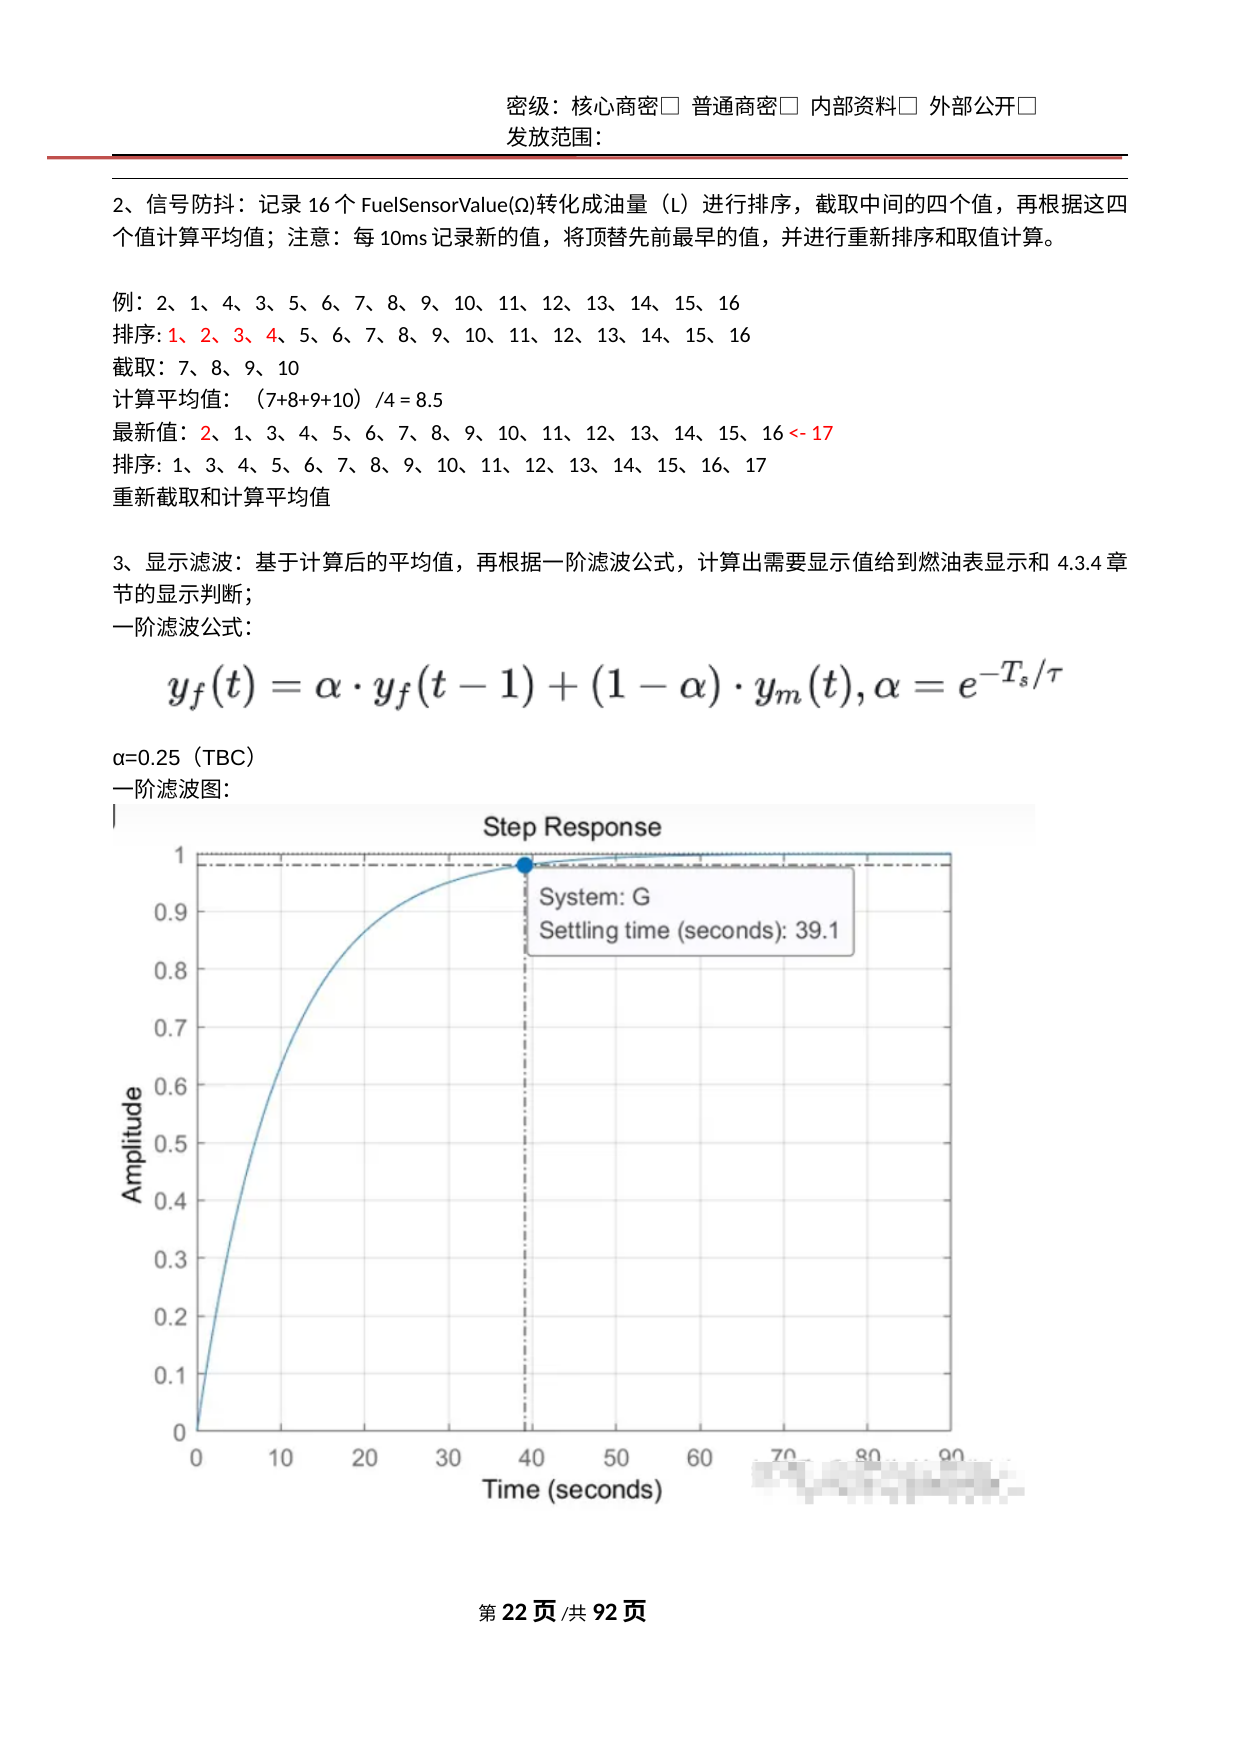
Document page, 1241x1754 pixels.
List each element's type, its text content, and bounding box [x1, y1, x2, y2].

list 重新截取和计算平均值 [112, 479, 1128, 512]
list 计算平均值：（7+8+9+10）/4 = 8.5 [112, 382, 1128, 414]
list 截取：7、8、9、10 [112, 349, 1128, 382]
list 一阶滤波公式： [112, 609, 1128, 641]
list 2、信号防抖：记录16个FuelSensorValue(Ω)转化成油量（L）进行排序，截取中间的四个值，再根据这四个值计算平均值；注意：每10ms记录新的值，将顶替先前最早的值，并进行重新排序和取值计算。 [112, 187, 1128, 252]
picture [112, 641, 1128, 719]
list 显示滤波：基于计算后的平均值，再根据一阶滤波公式，计算出需要显示值给到燃油表显示和4.3.4章节的显示判断； [112, 544, 1128, 609]
list 排序: 1、2、3、4、5、6、7、8、9、10、11、12、13、14、15、16 [112, 317, 1128, 349]
list α=0.25（TBC） [112, 739, 1128, 772]
list 排序: 1、3、4、5、6、7、8、9、10、11、12、13、14、15、16、17 [112, 447, 1128, 479]
list 例：2、1、4、3、5、6、7、8、9、10、11、12、13、14、15、16 [112, 284, 1128, 317]
list 最新值：2、1、3、4、5、6、7、8、9、10、11、12、13、14、15、16 <- 17 [112, 414, 1128, 447]
list 一阶滤波图： [112, 772, 1128, 804]
picture [112, 804, 1128, 1518]
